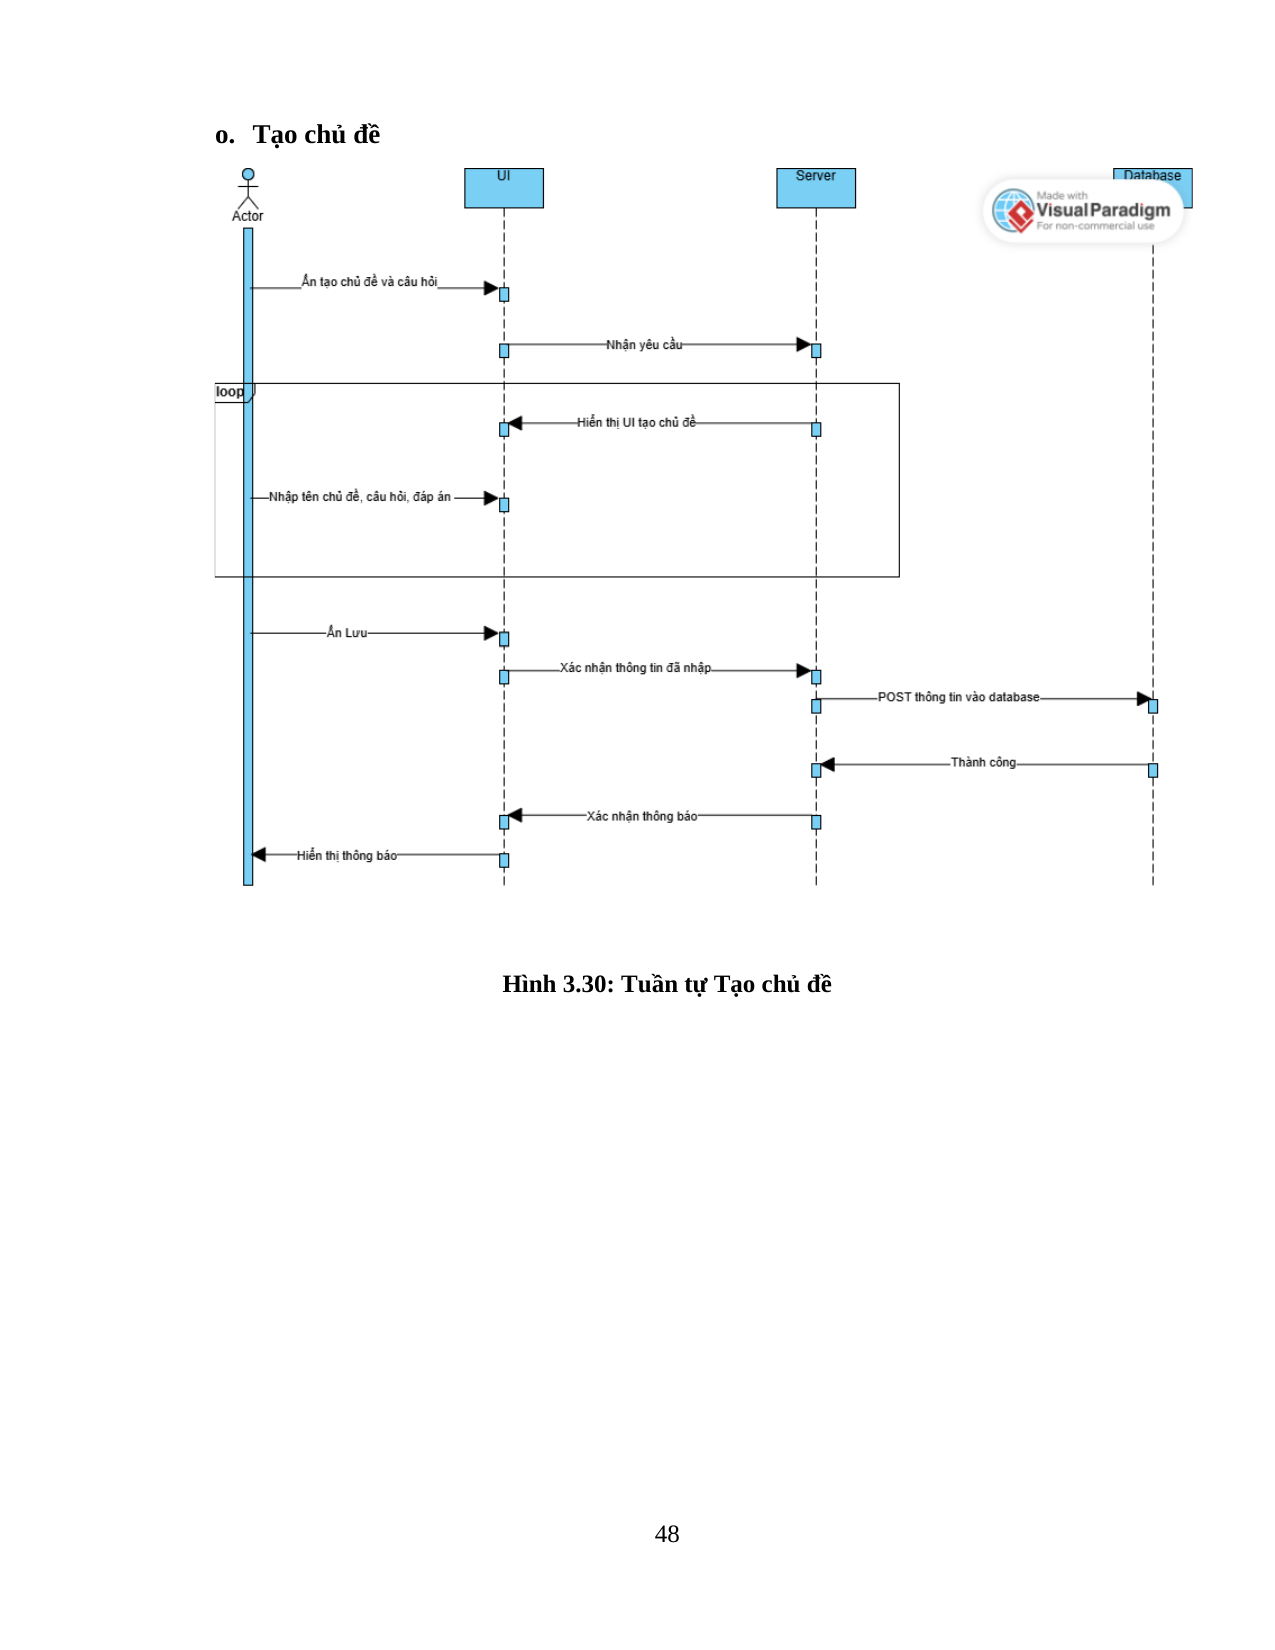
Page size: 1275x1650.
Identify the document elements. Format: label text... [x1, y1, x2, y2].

text Hình 3.30: Tuần tự Tạo chủ đề [177, 969, 1157, 997]
picture [214, 168, 1193, 887]
list Tạo chủ đề [215, 118, 1157, 149]
